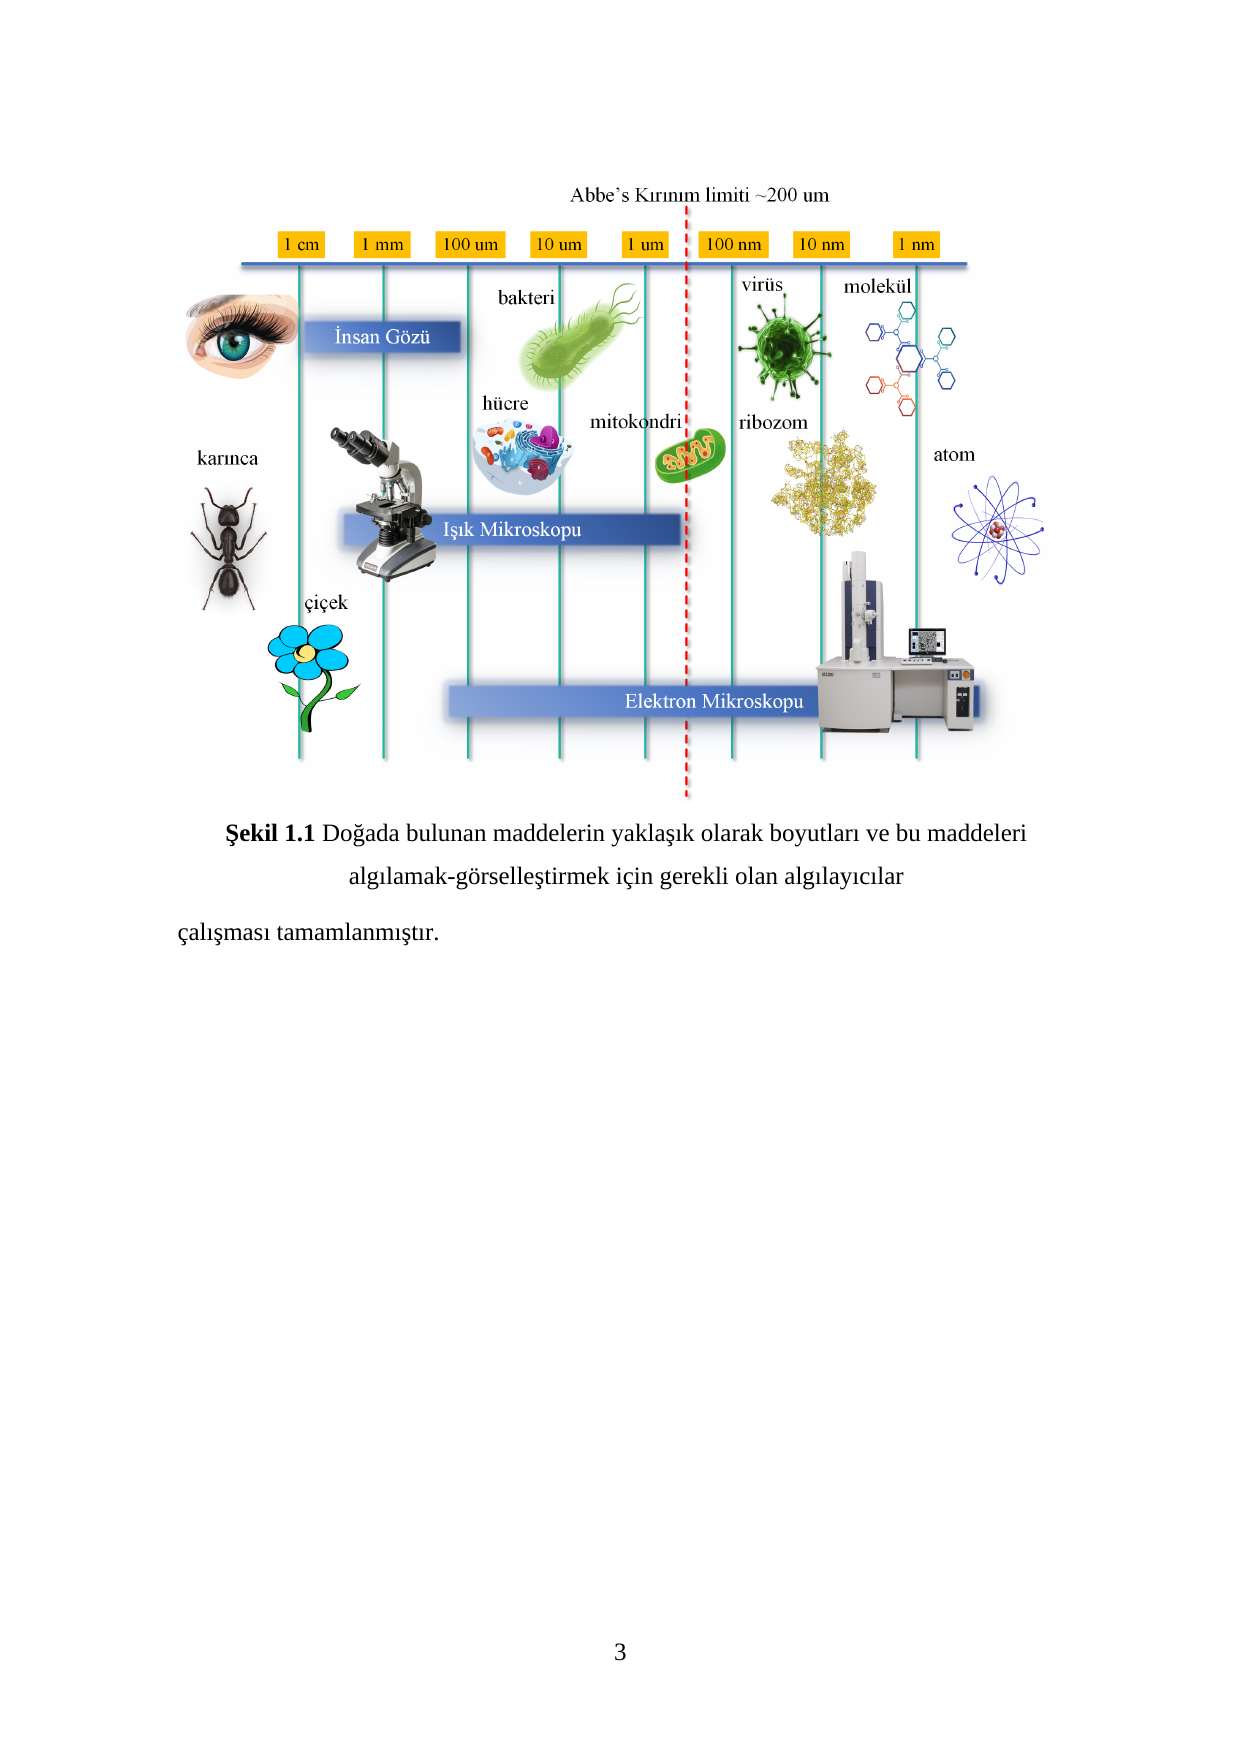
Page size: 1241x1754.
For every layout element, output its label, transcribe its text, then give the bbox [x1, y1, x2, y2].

text Şekil 1.1 Doğada bulunan maddelerin yaklaşık olarak boyutları ve bu maddeleri algılamak-görselleştirmek için gerekli olan algılayıcılar [177, 818, 1075, 890]
text çalışması tamamlanmıştır. [177, 917, 1063, 945]
picture [183, 177, 1058, 804]
